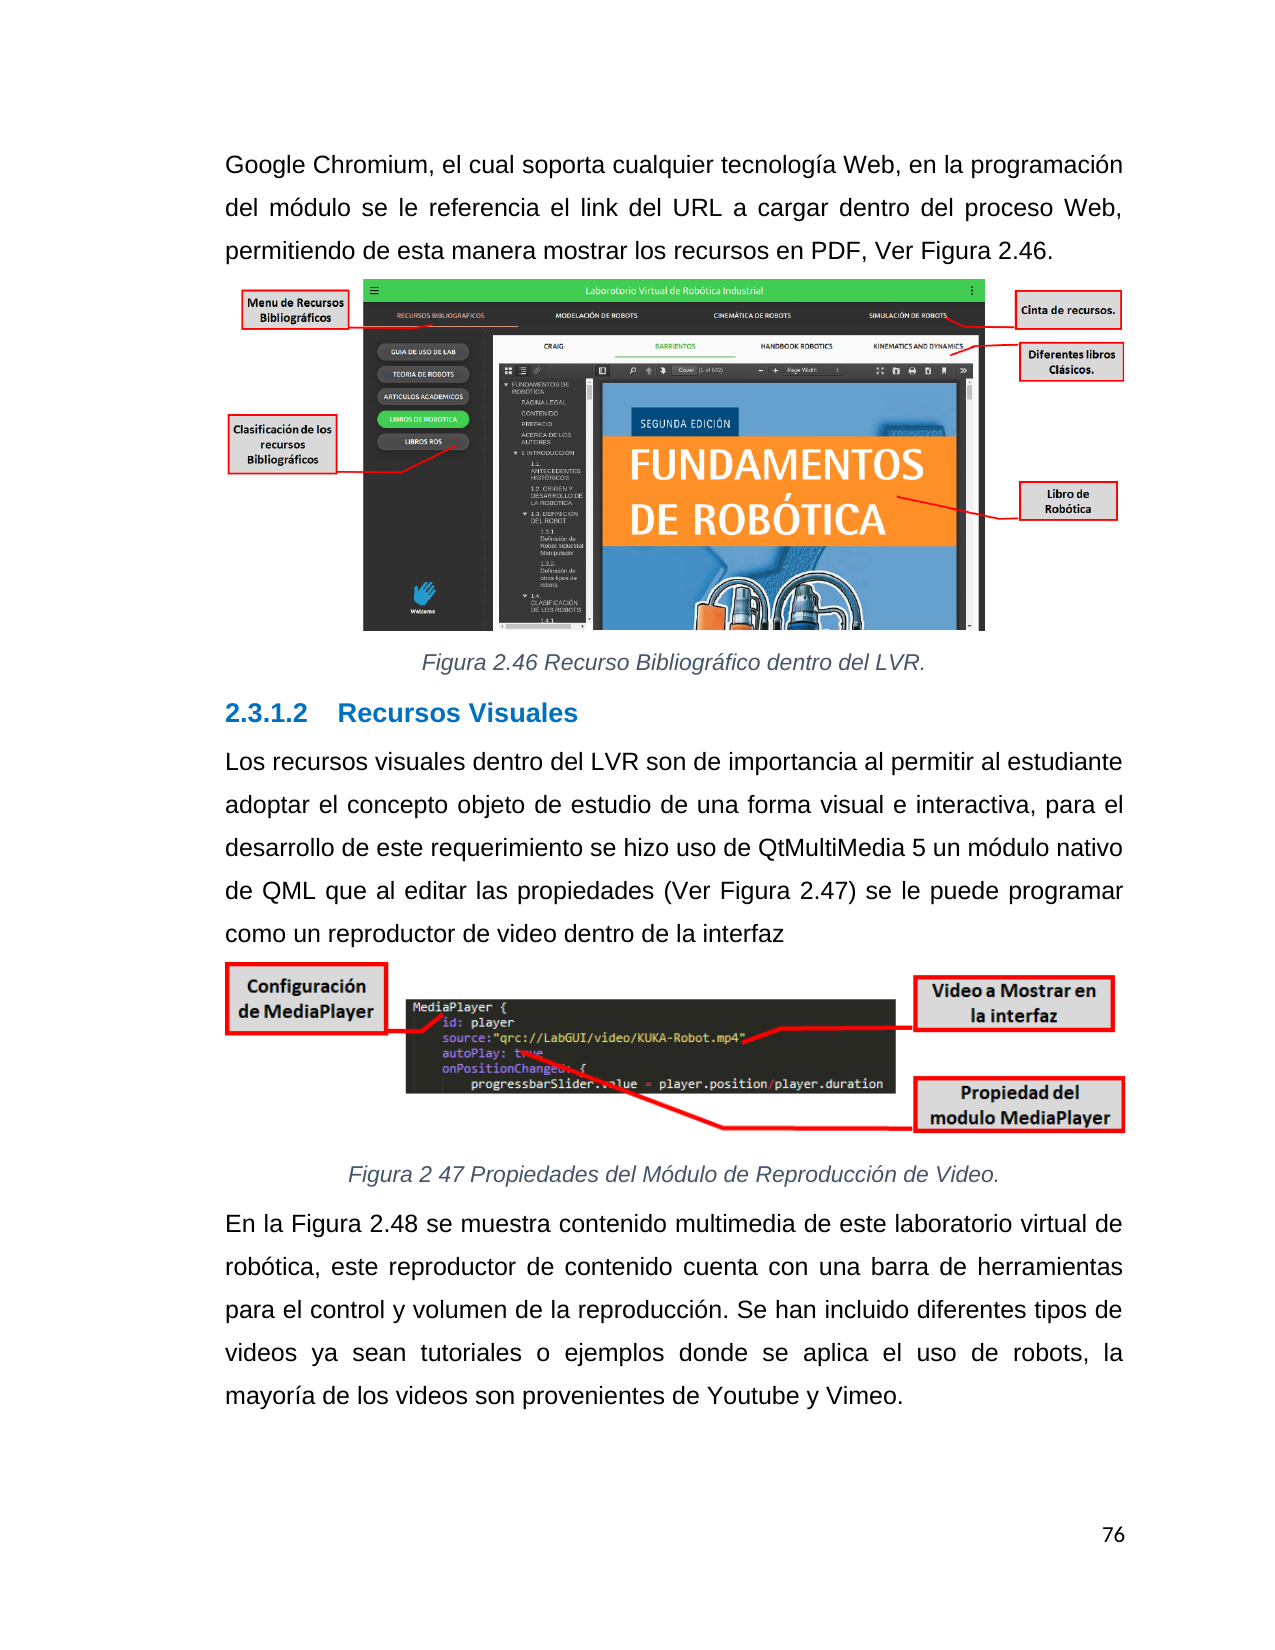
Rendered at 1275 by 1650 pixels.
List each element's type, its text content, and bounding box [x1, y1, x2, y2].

text Figura 2.46 Recurso Bibliográfico dentro del LVR. [225, 649, 1125, 676]
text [225, 150, 1125, 265]
picture [225, 962, 1125, 1143]
text En la Figura 2.48 se muestra contenido multimedia de este laboratorio virtual de robótica, este reproductor de contenido cuenta con una barra de herramientas para el control y volumen de la reproducción. Se han incluido diferentes tipos de videos ya sean tutoriales o ejemplos donde se aplica el uso de robots, la mayoría de los videos son provenientes de Youtube y Vimeo. [225, 1209, 1125, 1410]
list Recursos Visuales [225, 697, 1125, 728]
text Figura 2 47 Propiedades del Módulo de Reproducción de Video. [225, 1161, 1125, 1188]
picture [225, 279, 1125, 631]
text Los recursos visuales dentro del LVR son de importancia al permitir al estudiante adoptar el concepto objeto de estudio de una forma visual e interactiva, para el desarrollo de este requerimiento se hizo uso de QtMultiMedia 5 un módulo nativo de QML que al editar las propiedades (Ver Figura 2.47) se le puede programar como un reproductor de video dentro de la interfaz [225, 747, 1125, 948]
